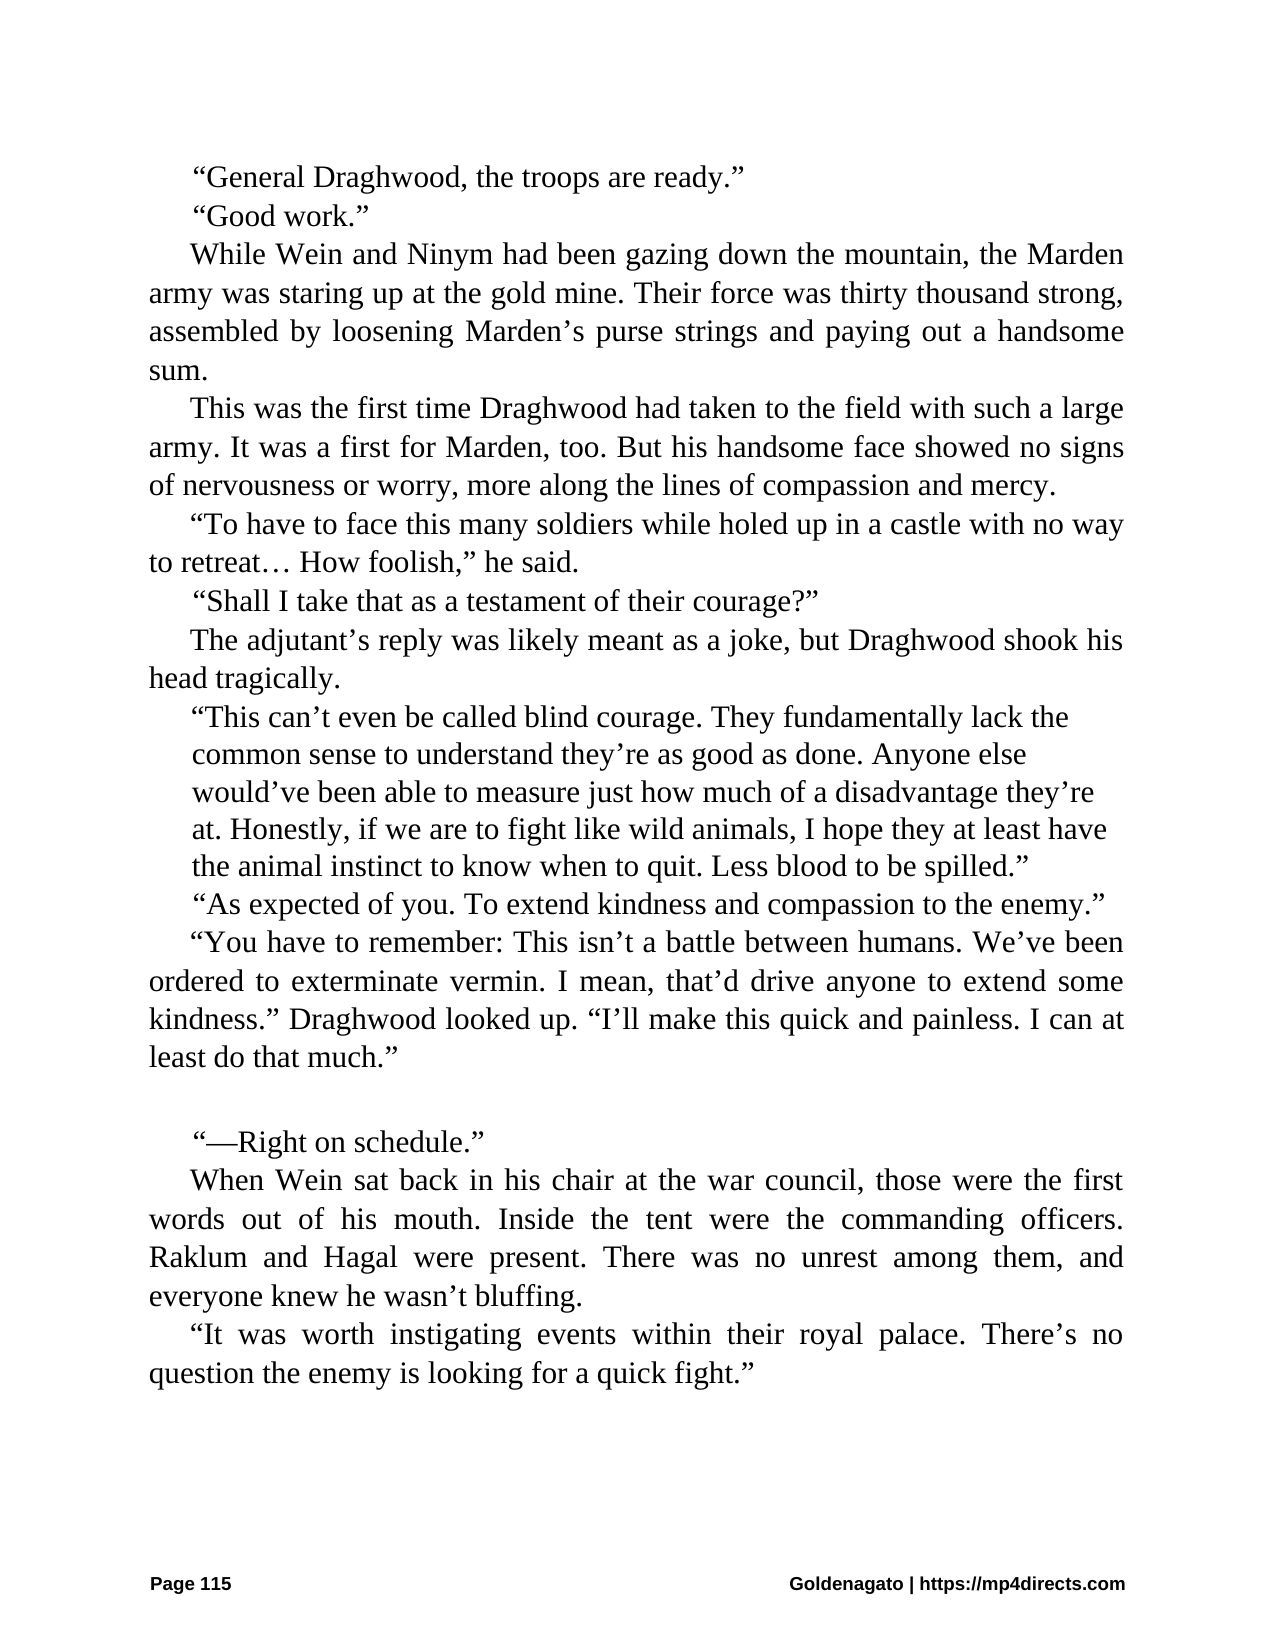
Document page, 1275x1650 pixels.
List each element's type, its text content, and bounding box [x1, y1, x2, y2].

text This was the first time Draghwood had taken to the field with such a large army. It was a first for Marden, too. But his handsome face showed no signs of nervousness or worry, more along the lines of compassion and mercy. [148, 389, 1125, 502]
text “As expected of you. To extend kindness and compassion to the enemy.” [172, 885, 1126, 921]
text “To have to face this many soldiers while holed up in a castle with no way to retreat… How foolish,” he said. [148, 505, 1125, 579]
text “It was worth instigating events within their royal palace. There’s no question the enemy is looking for a quick fight.” [148, 1316, 1125, 1390]
text “You have to remember: This isn’t a battle between humans. We’ve been ordered to exterminate vermin. I mean, that’d drive anyone to extend some kindness.” Draghwood looked up. “I’ll make this quick and painless. I can at least do that much.” [148, 923, 1125, 1075]
text The adjutant’s reply was likely meant as a joke, but Draghwood shook his head tragically. [148, 621, 1125, 696]
text “—Right on schedule.” [192, 1123, 1125, 1159]
text “Shall I take that as a testament of their courage?” [192, 582, 1125, 618]
text When Wein sat back in his chair at the war council, those were the first words out of his mouth. Inside the tent were the commanding officers. Raklum and Hagal were present. There was no unrest among them, and everyone knew he wasn’t bluffing. [148, 1162, 1125, 1313]
text “General Draghwood, the troops are ready.” [192, 158, 1125, 194]
text “Good work.” [192, 197, 1125, 233]
text “This can’t even be called blind courage. They fundamentally lack the common sense to understand they’re as good as done. Anyone else would’ve been able to measure just how much of a disadvantage they’re at. Honestly, if we are to fight like wild animals, I hope they at least have the animal instinct to know when to quit. Less blood to be spilled.” [191, 698, 1126, 883]
text While Wein and Ninym had been gazing down the mountain, the Marden army was staring up at the gold mine. Their force was thirty thousand strong, assembled by loosening Marden’s purse strings and paying out a handsome sum. [148, 236, 1125, 387]
